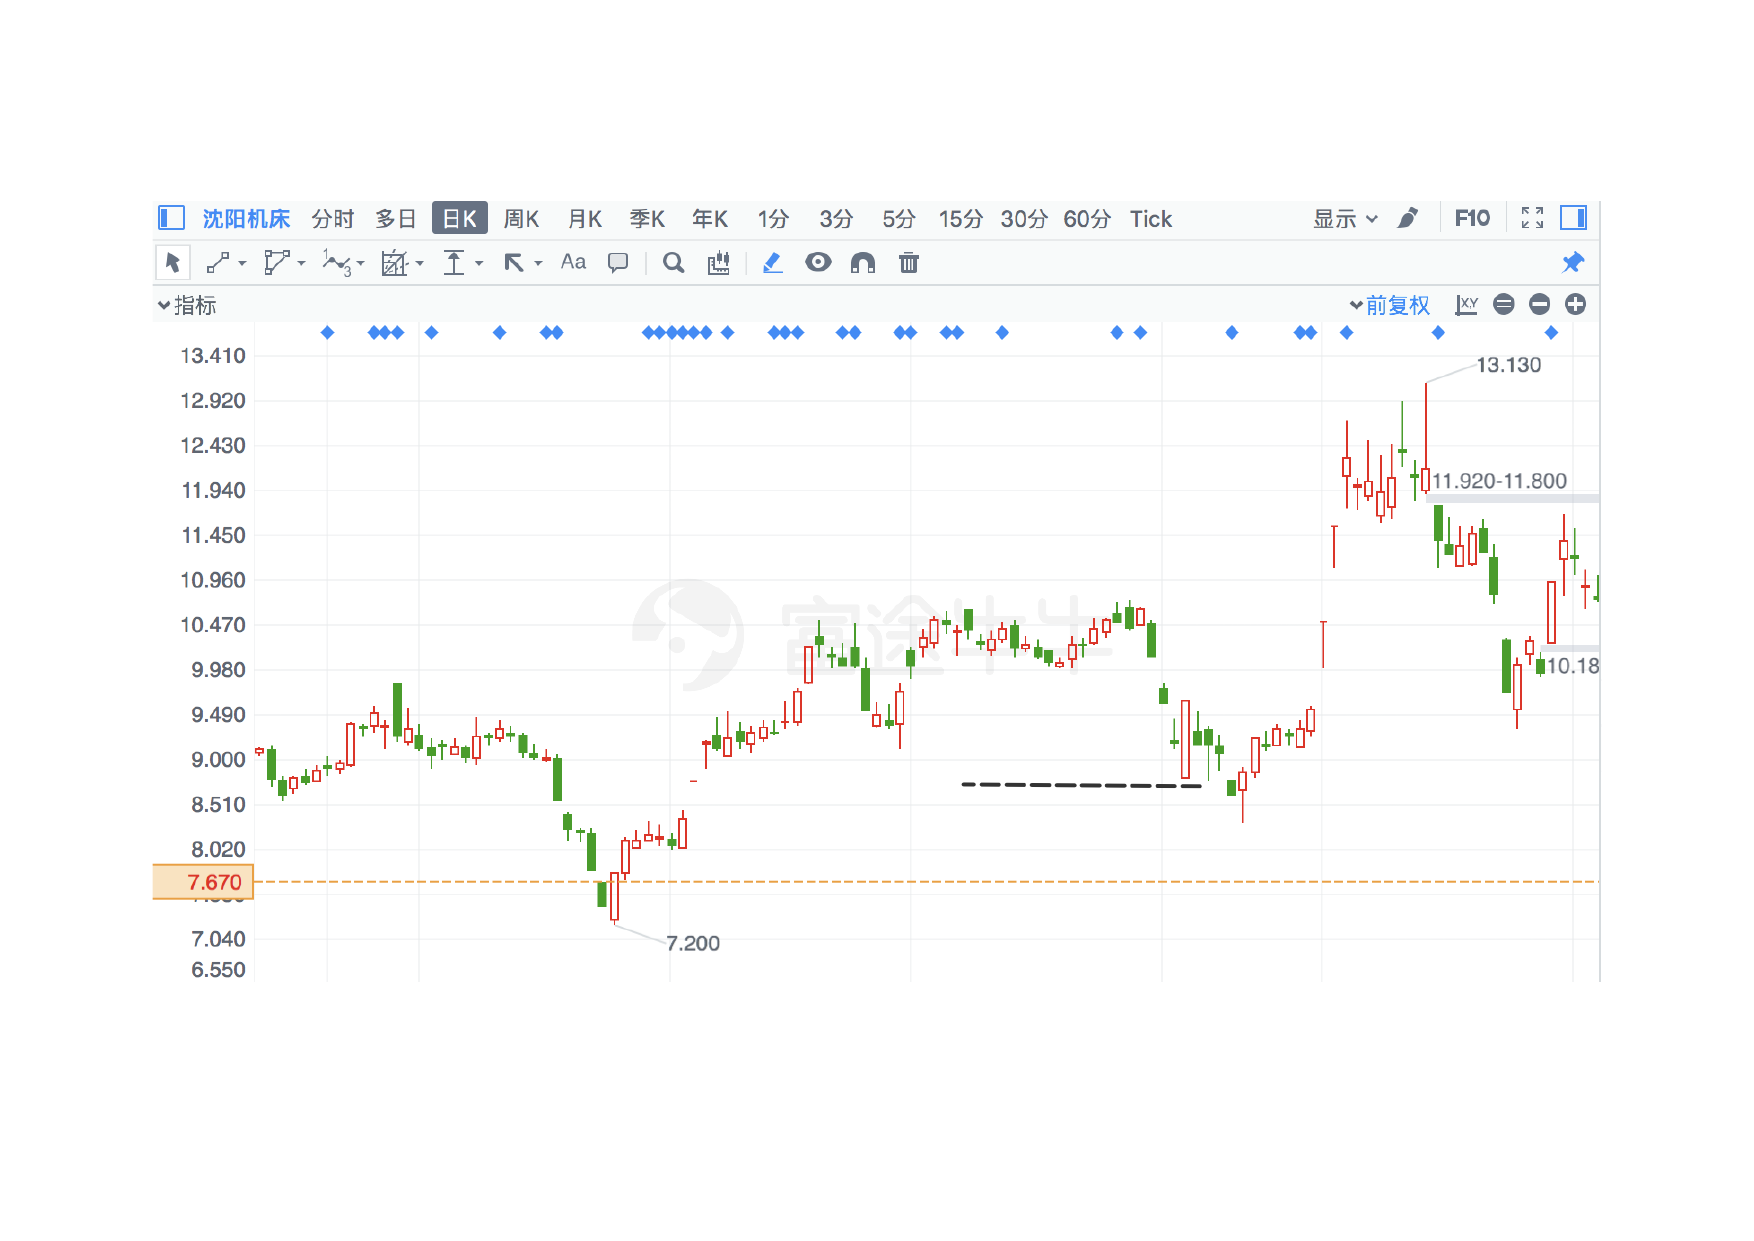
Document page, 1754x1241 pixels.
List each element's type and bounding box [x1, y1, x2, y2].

picture [152, 201, 1602, 982]
